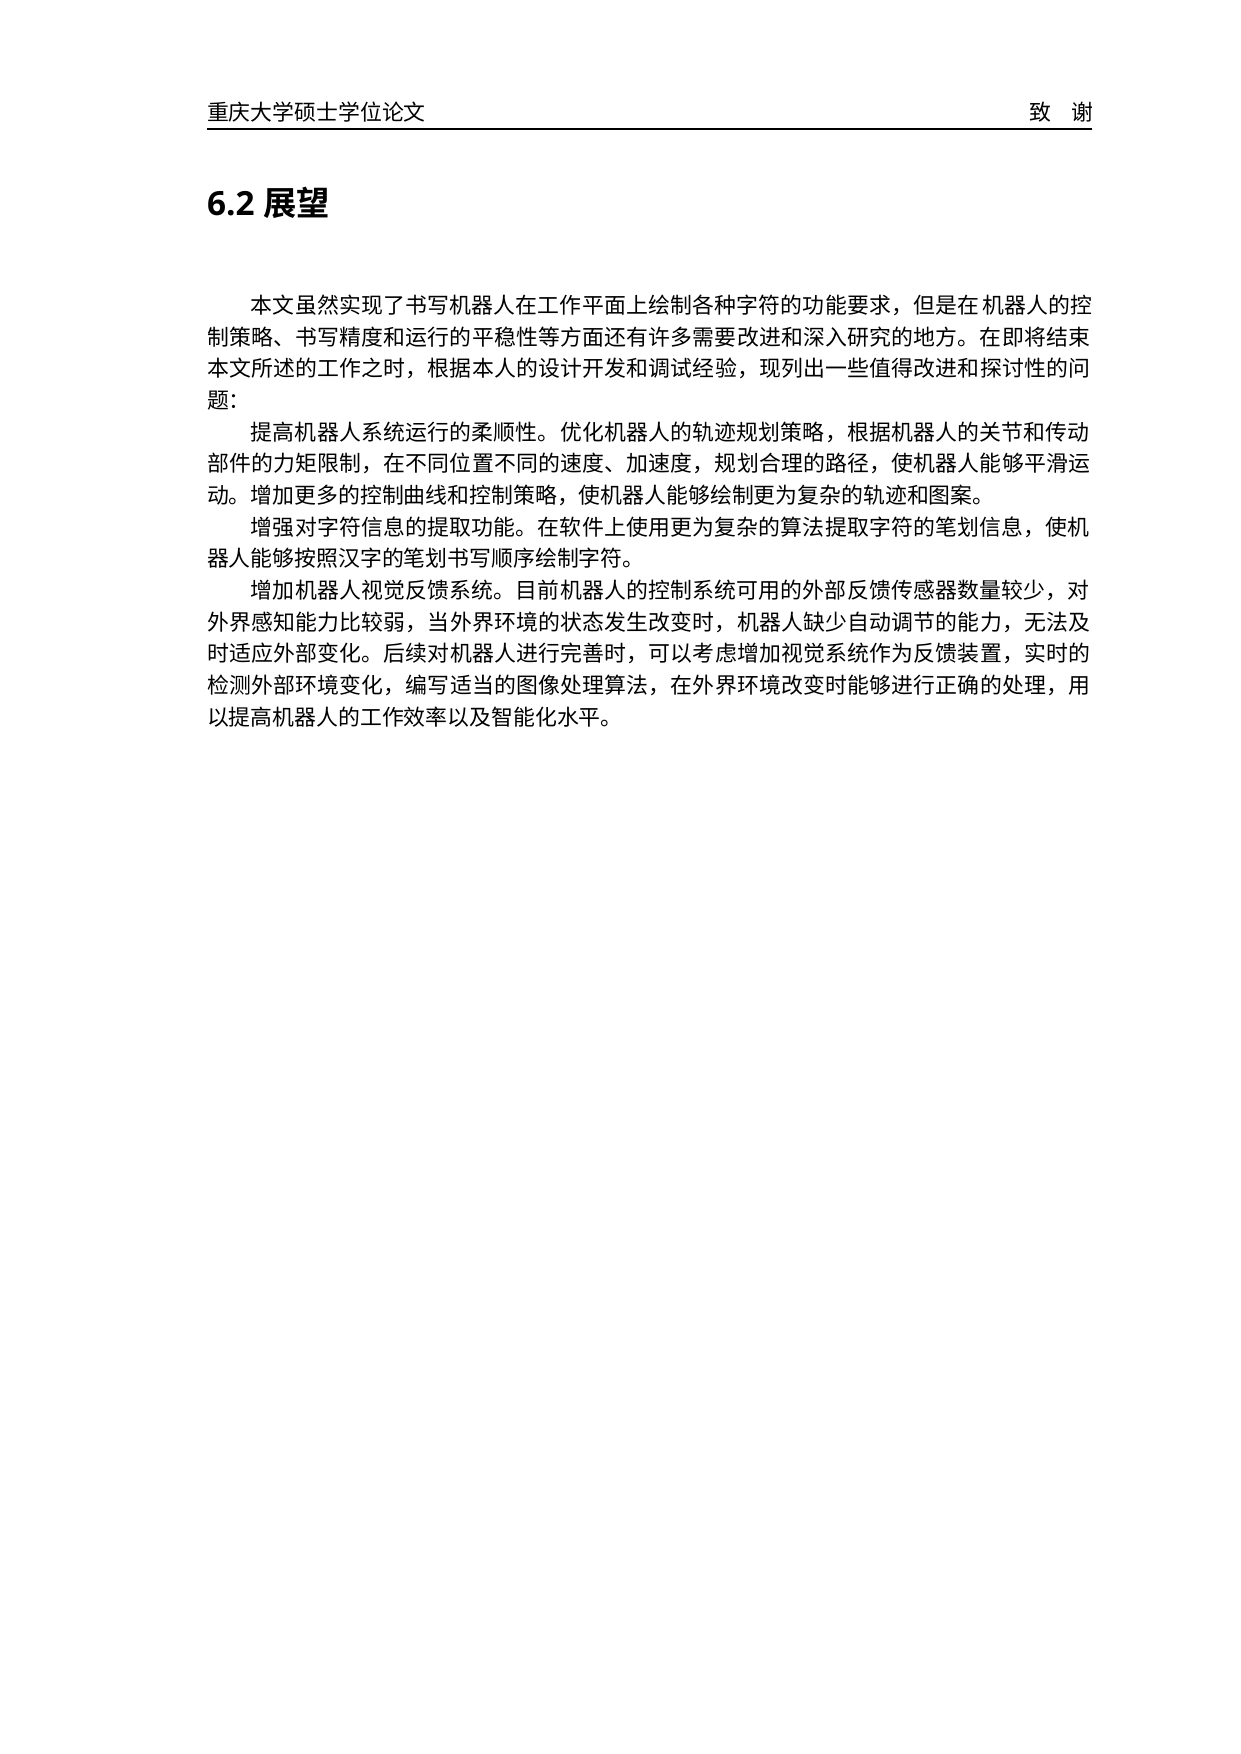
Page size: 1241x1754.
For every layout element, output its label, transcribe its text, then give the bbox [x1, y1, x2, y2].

subtitle 6.2 展望 [207, 177, 1092, 226]
text 提高机器人系统运行的柔顺性。优化机器人的轨迹规划策略，根据机器人的关节和传动部件的力矩限制，在不同位置不同的速度、加速度，规划合理的路径，使机器人能够平滑运动。增加更多的控制曲线和控制策略，使机器人能够绘制更为复杂的轨迹和图案。 [207, 415, 1092, 510]
text 增强对字符信息的提取功能。在软件上使用更为复杂的算法提取字符的笔划信息，使机器人能够按照汉字的笔划书写顺序绘制字符。 [207, 510, 1092, 573]
text 增加机器人视觉反馈系统。目前机器人的控制系统可用的外部反馈传感器数量较少，对外界感知能力比较弱，当外界环境的状态发生改变时，机器人缺少自动调节的能力，无法及时适应外部变化。后续对机器人进行完善时，可以考虑增加视觉系统作为反馈装置，实时的检测外部环境变化，编写适当的图像处理算法，在外界环境改变时能够进行正确的处理，用以提高机器人的工作效率以及智能化水平。 [207, 573, 1092, 731]
text 本文虽然实现了书写机器人在工作平面上绘制各种字符的功能要求，但是在机器人的控制策略、书写精度和运行的平稳性等方面还有许多需要改进和深入研究的地方。在即将结束本文所述的工作之时，根据本人的设计开发和调试经验，现列出一些值得改进和探讨性的问题： [207, 288, 1092, 415]
